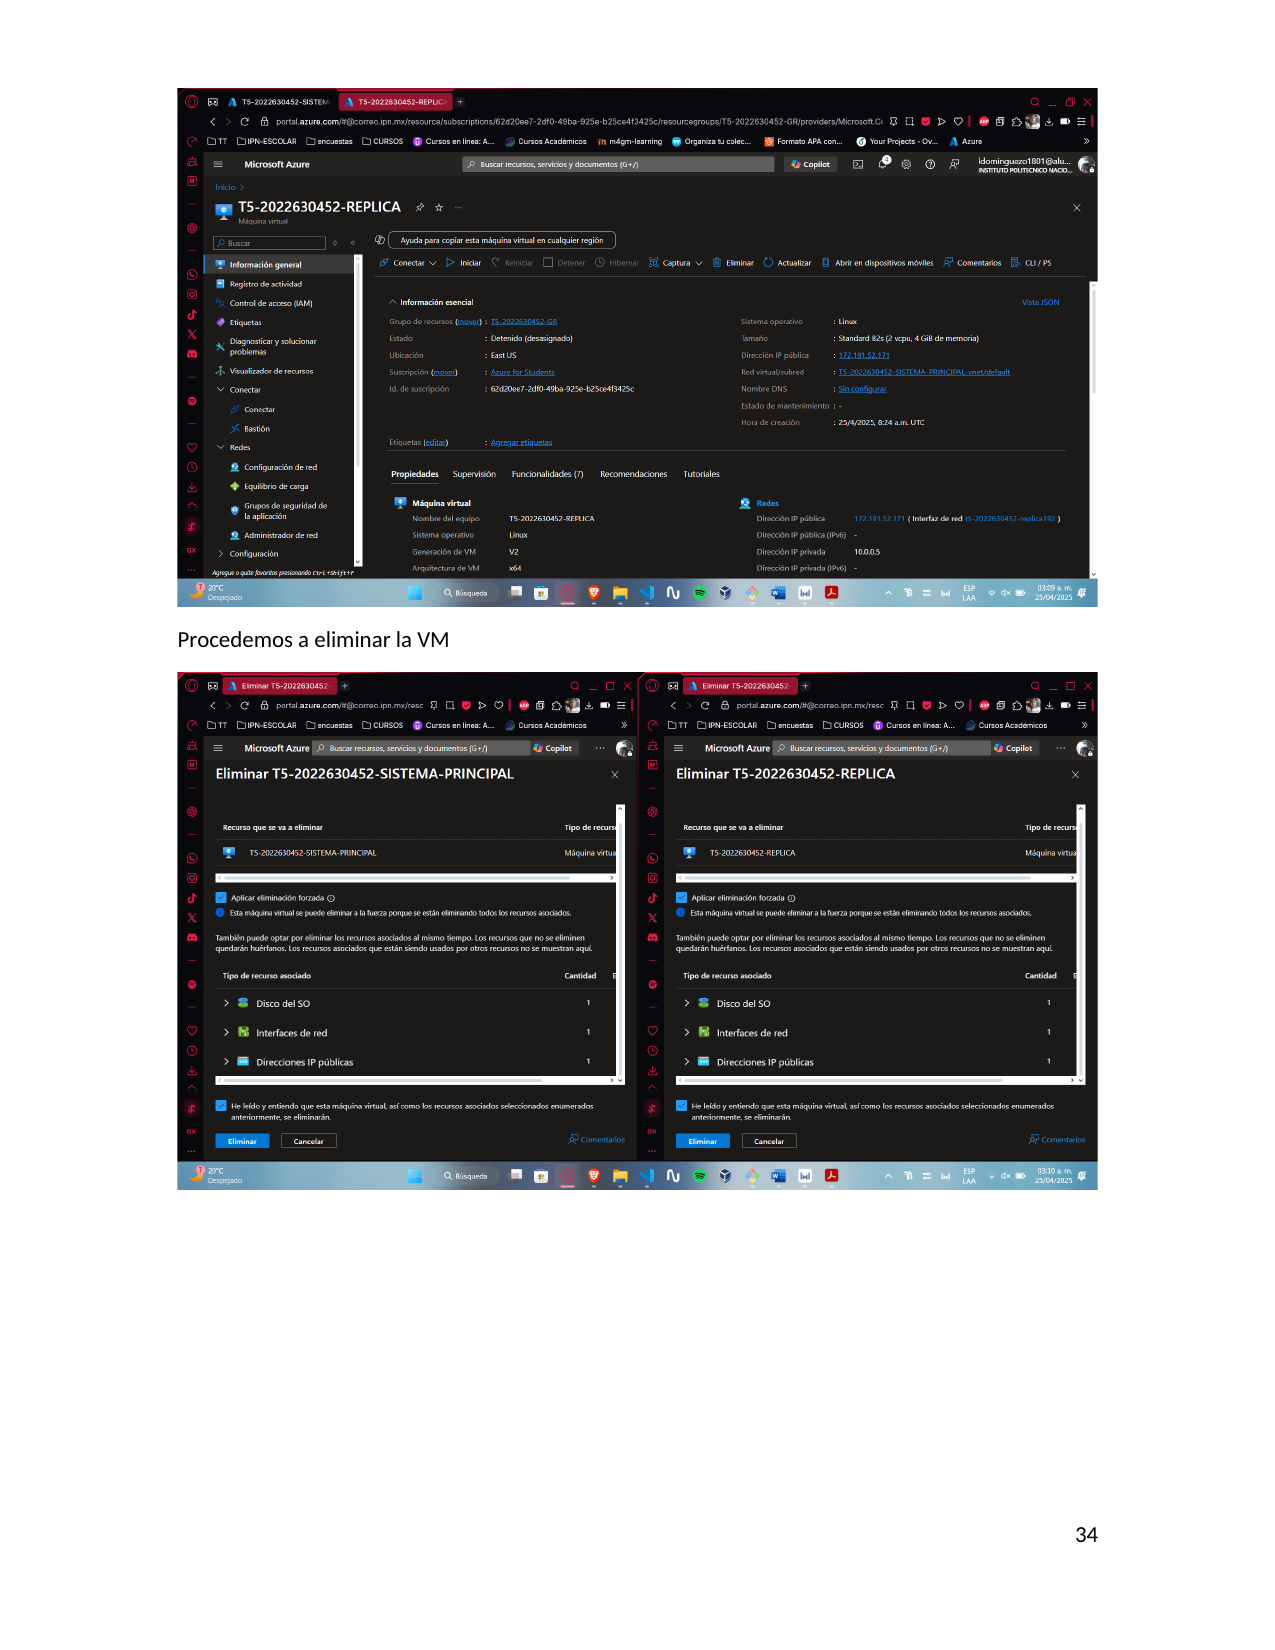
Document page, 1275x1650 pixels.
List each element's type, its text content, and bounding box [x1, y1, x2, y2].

text Procedemos a eliminar la VM [177, 625, 1098, 653]
picture [177, 88, 1098, 607]
picture [177, 672, 1098, 1190]
